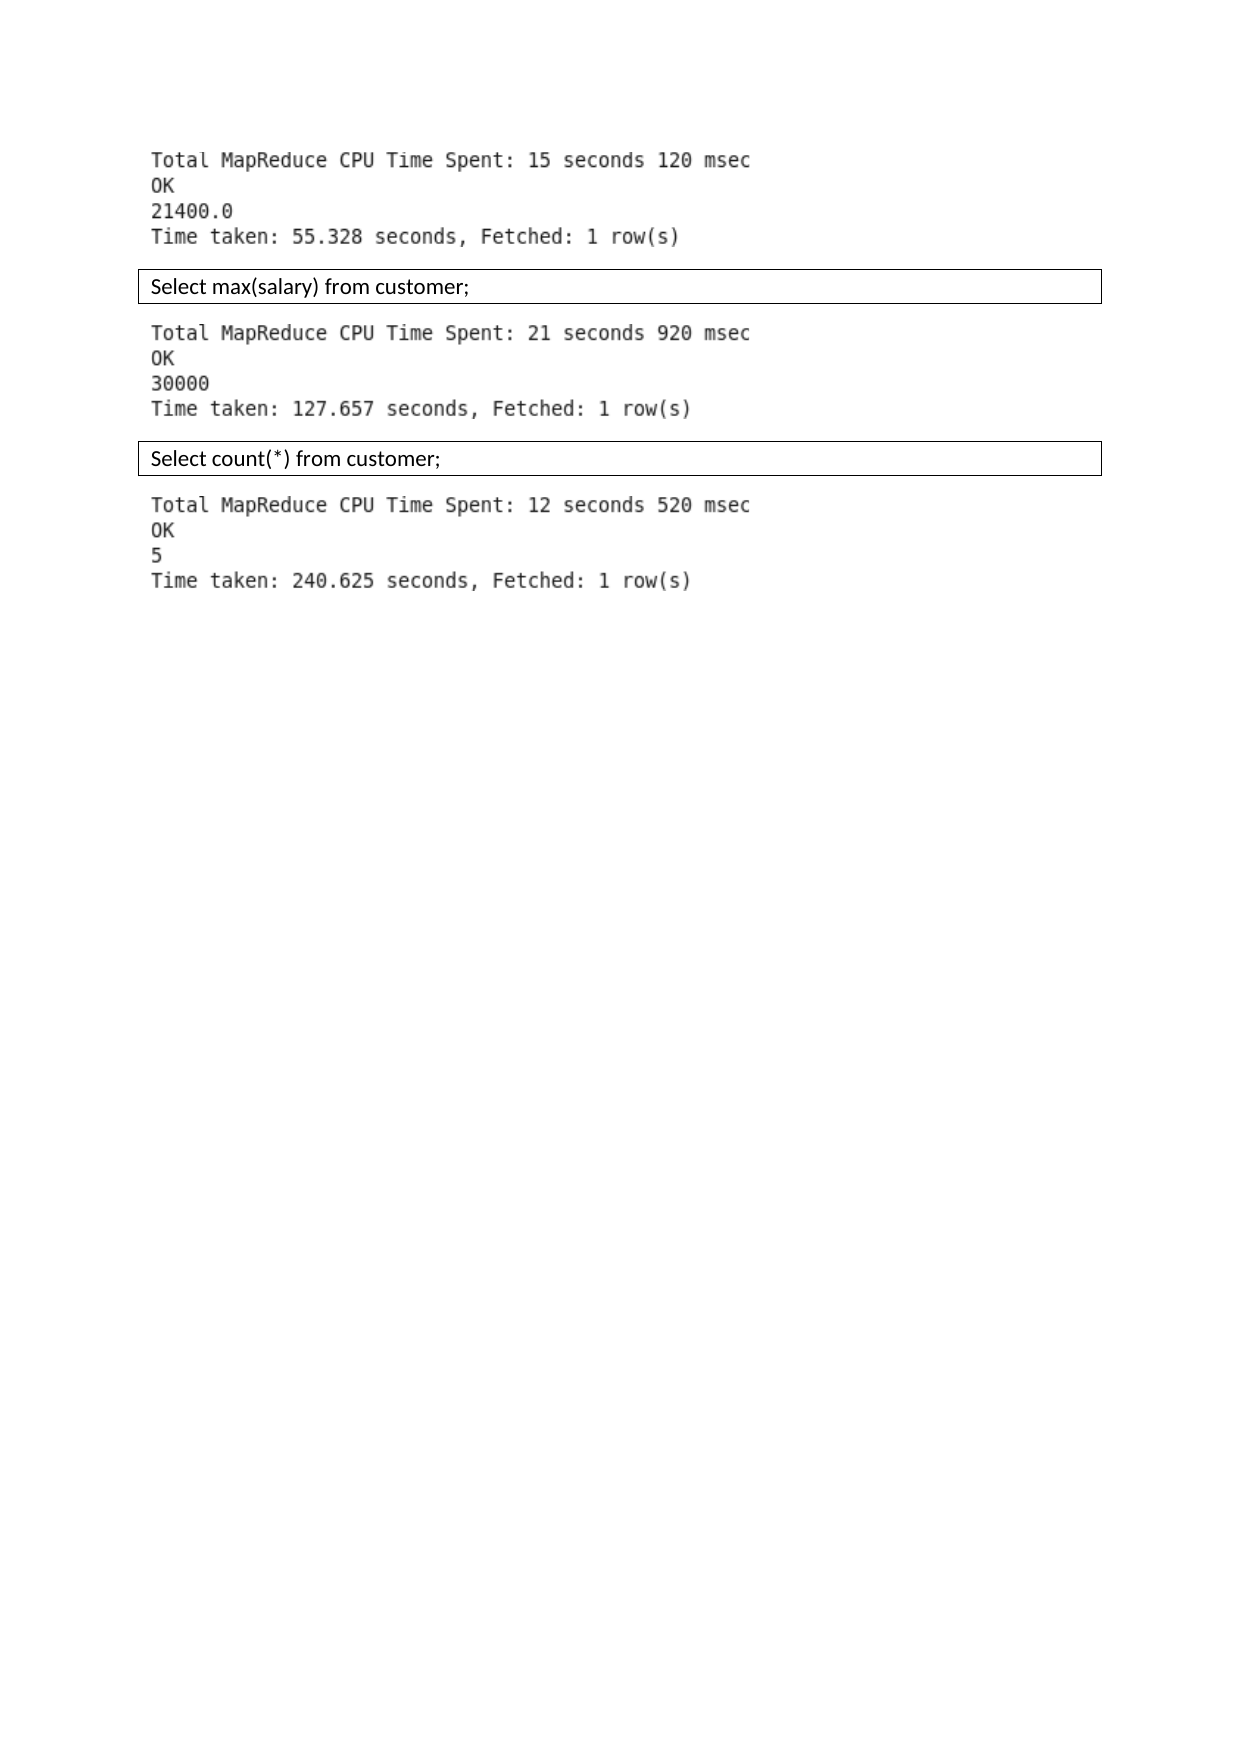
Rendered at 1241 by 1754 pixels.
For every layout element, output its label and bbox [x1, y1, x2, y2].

picture [151, 152, 750, 247]
picture [151, 324, 750, 419]
picture [151, 496, 750, 591]
